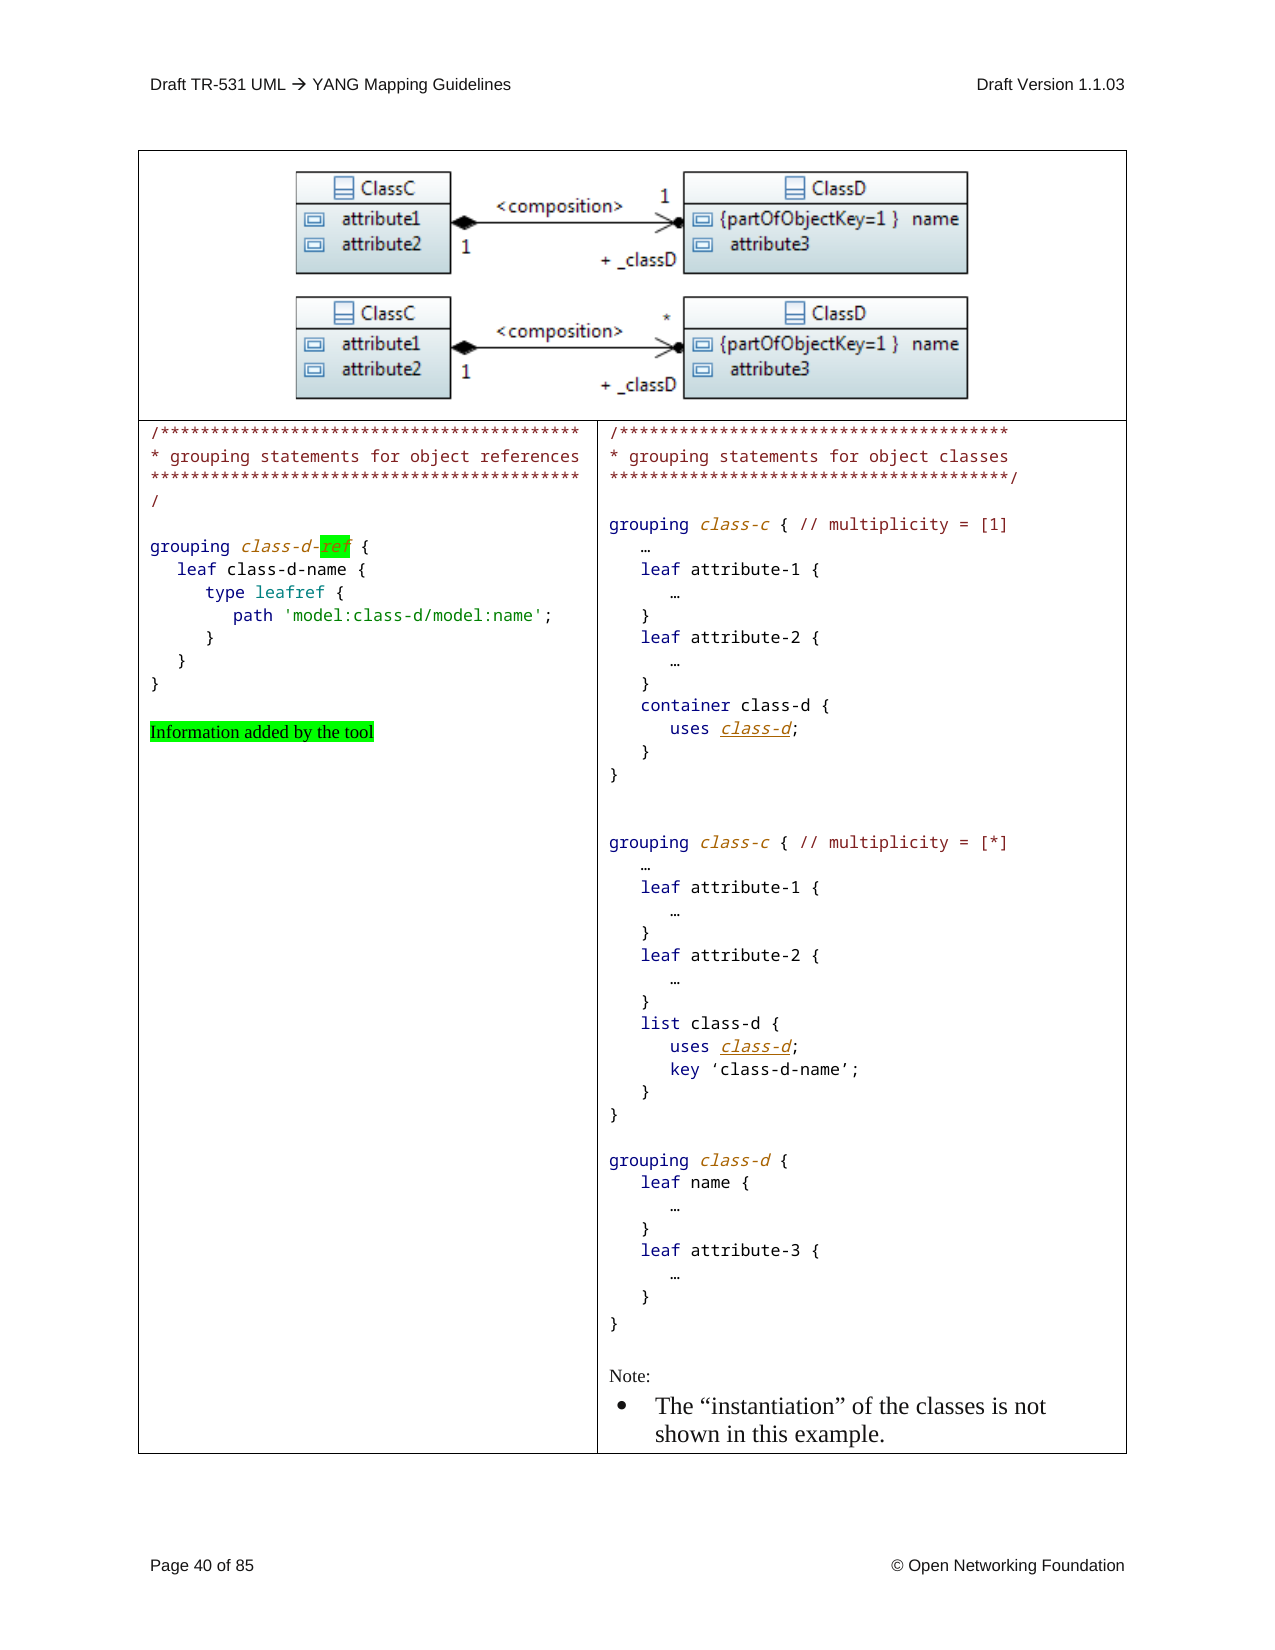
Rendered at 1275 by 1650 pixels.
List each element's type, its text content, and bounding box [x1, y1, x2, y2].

table_cell /*************************************** * grouping statements for object classes ****************************************/ grouping class-c { // multiplicity = [1] … leaf attribute-1 { … } leaf attribute-2 { … } container class-d { uses class-d; } } grouping class-c { // multiplicity = [*] … leaf attribute-1 { … } leaf attribute-2 { … } list class-d { uses class-d; key ‘class-d-name’; } } grouping class-d { leaf name { … } leaf attribute-3 { … } } Note: The “instantiation” of the classes is not shown in this example. [598, 421, 1126, 1452]
table_cell /****************************************** * grouping statements for object references *******************************************/ grouping class-d-ref { leaf class-d-name { type leafref { path 'model:class-d/model:name'; } } } Information added by the tool [139, 421, 597, 1452]
table_cell [139, 151, 1126, 420]
picture [295, 295, 970, 401]
picture [295, 171, 970, 276]
